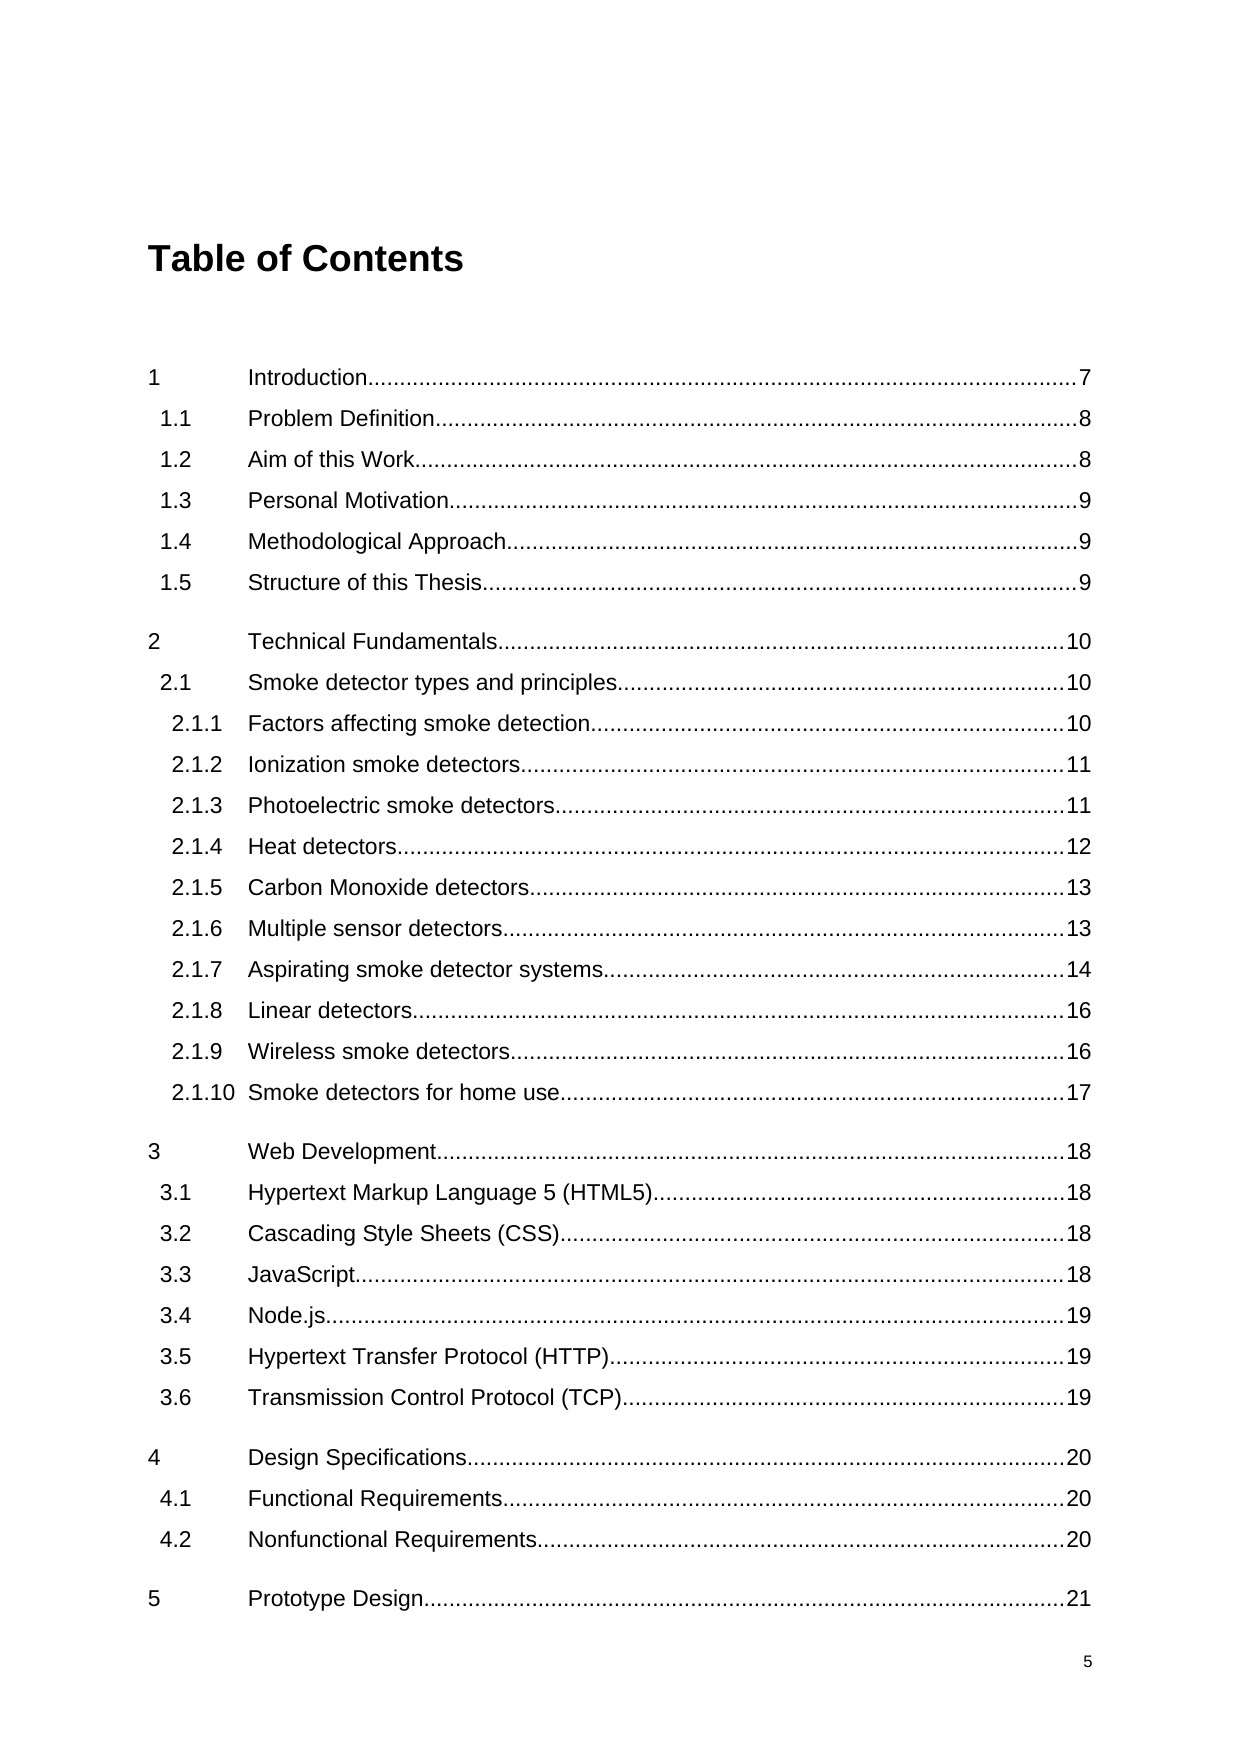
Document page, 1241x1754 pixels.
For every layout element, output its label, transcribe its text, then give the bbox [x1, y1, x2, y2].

text 2.1.1 Factors affecting smoke detection 10 [171, 710, 1092, 737]
text 2.1 Smoke detector types and principles 10 [159, 669, 1092, 696]
text 2.1.3 Photoelectric smoke detectors 11 [171, 792, 1092, 818]
text 1 Introduction 7 [148, 364, 1092, 390]
text 1.4 Methodological Approach 9 [159, 528, 1092, 554]
text Table of Contents [148, 236, 1092, 279]
text 2.1.4 Heat detectors 12 [171, 833, 1092, 859]
text 3.2 Cascading Style Sheets (CSS) 18 [159, 1220, 1092, 1247]
text 3.5 Hypertext Transfer Protocol (HTTP) 19 [159, 1343, 1092, 1369]
text 1.2 Aim of this Work 8 [159, 446, 1092, 472]
text 3.1 Hypertext Markup Language 5 (HTML5) 18 [159, 1179, 1092, 1206]
text 2.1.9 Wireless smoke detectors 16 [171, 1038, 1092, 1064]
text 1.1 Problem Definition 8 [159, 405, 1092, 431]
text 3 Web Development 18 [148, 1138, 1092, 1165]
text 5 Prototype Design 21 [148, 1585, 1092, 1612]
text 2.1.6 Multiple sensor detectors 13 [171, 915, 1092, 941]
text 2.1.5 Carbon Monoxide detectors 13 [171, 874, 1092, 900]
text 2.1.7 Aspirating smoke detector systems 14 [171, 956, 1092, 982]
text 2.1.10 Smoke detectors for home use 17 [171, 1079, 1092, 1105]
text 3.3 JavaScript 18 [159, 1261, 1092, 1287]
text 3.6 Transmission Control Protocol (TCP) 19 [159, 1384, 1092, 1410]
text 3.4 Node.js 19 [159, 1302, 1092, 1328]
text 2.1.8 Linear detectors 16 [171, 997, 1092, 1023]
text 4.1 Functional Requirements 20 [159, 1484, 1092, 1511]
text 4.2 Nonfunctional Requirements 20 [159, 1526, 1092, 1552]
text 4 Design Specifications 20 [148, 1444, 1092, 1470]
text 2 Technical Fundamentals 10 [148, 628, 1092, 655]
text 1.5 Structure of this Thesis 9 [159, 569, 1092, 595]
text 1.3 Personal Motivation 9 [159, 487, 1092, 513]
text 2.1.2 Ionization smoke detectors 11 [171, 751, 1092, 777]
